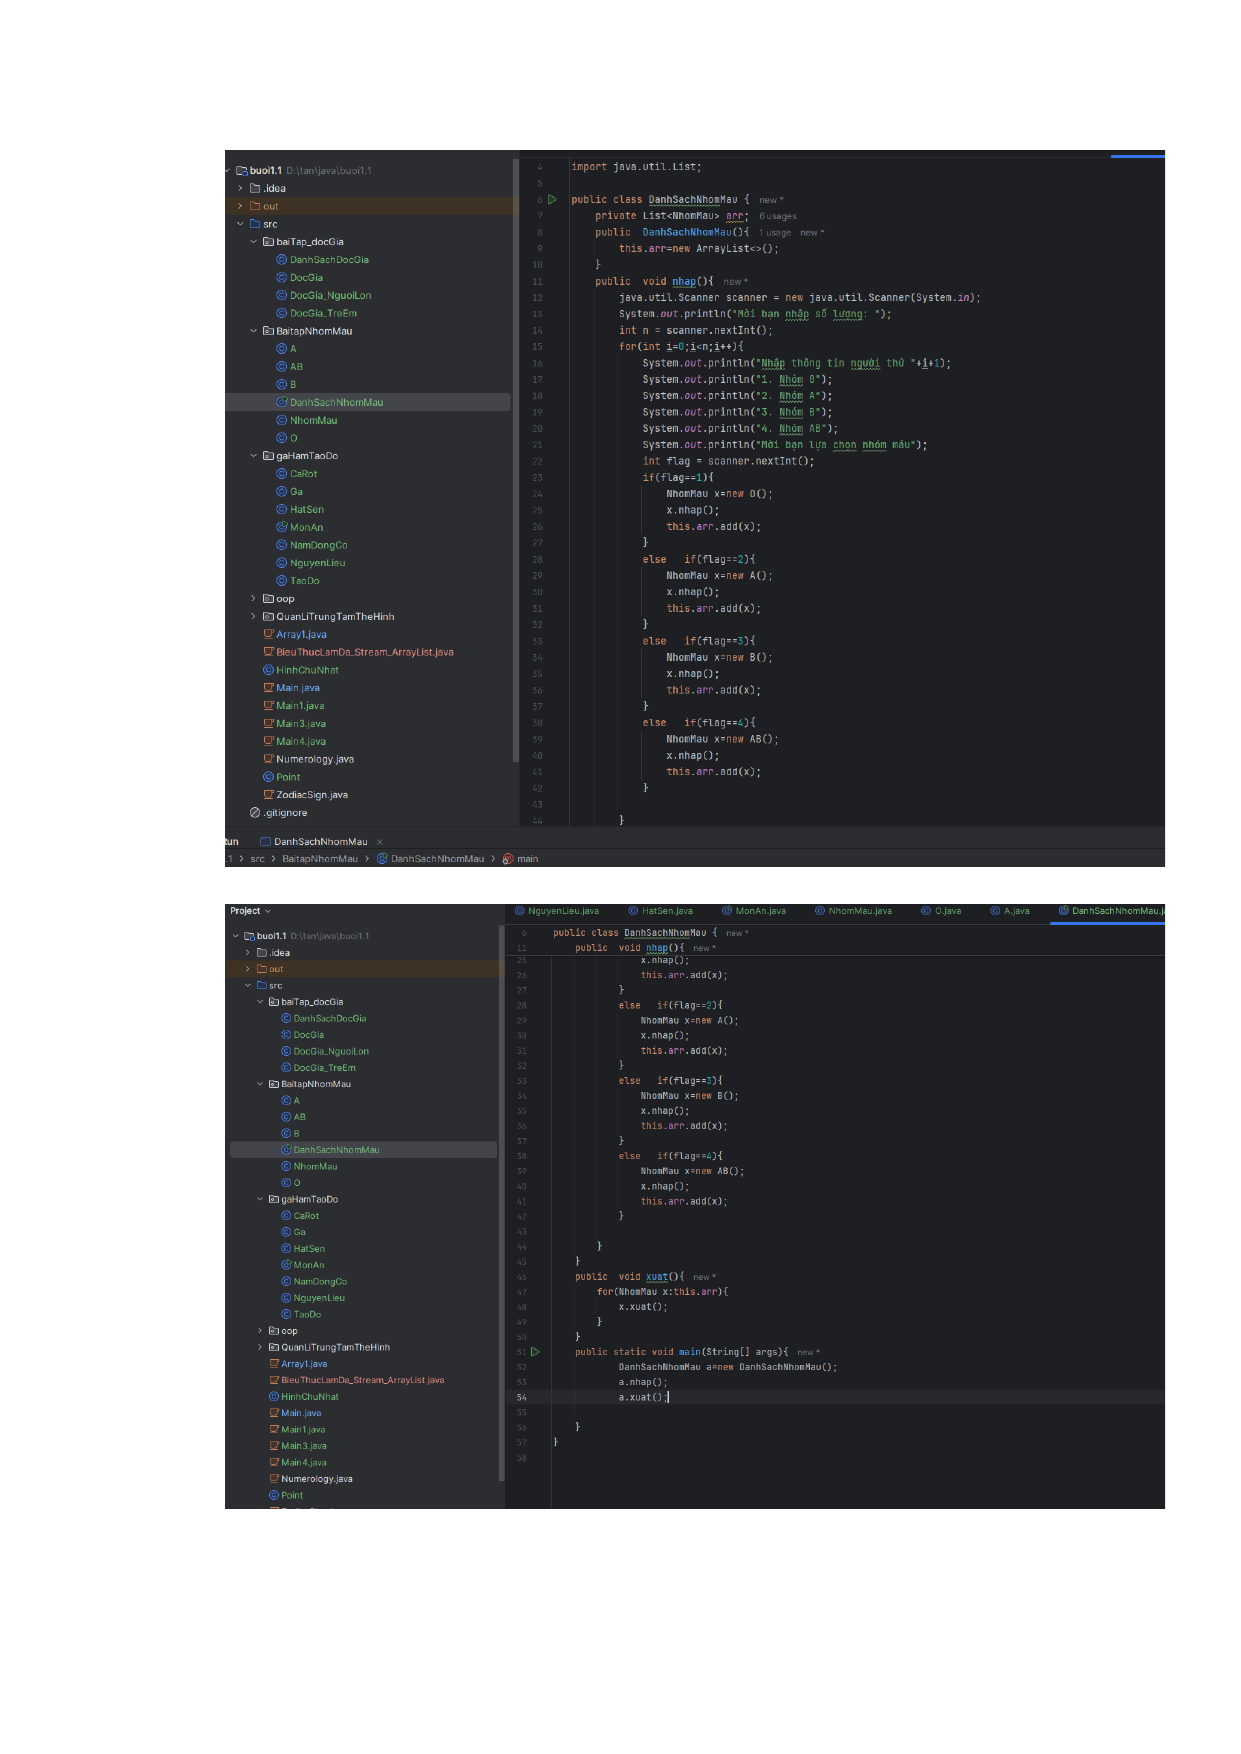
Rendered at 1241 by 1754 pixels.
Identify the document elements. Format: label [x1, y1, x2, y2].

picture [225, 904, 1166, 1509]
picture [225, 150, 1166, 867]
